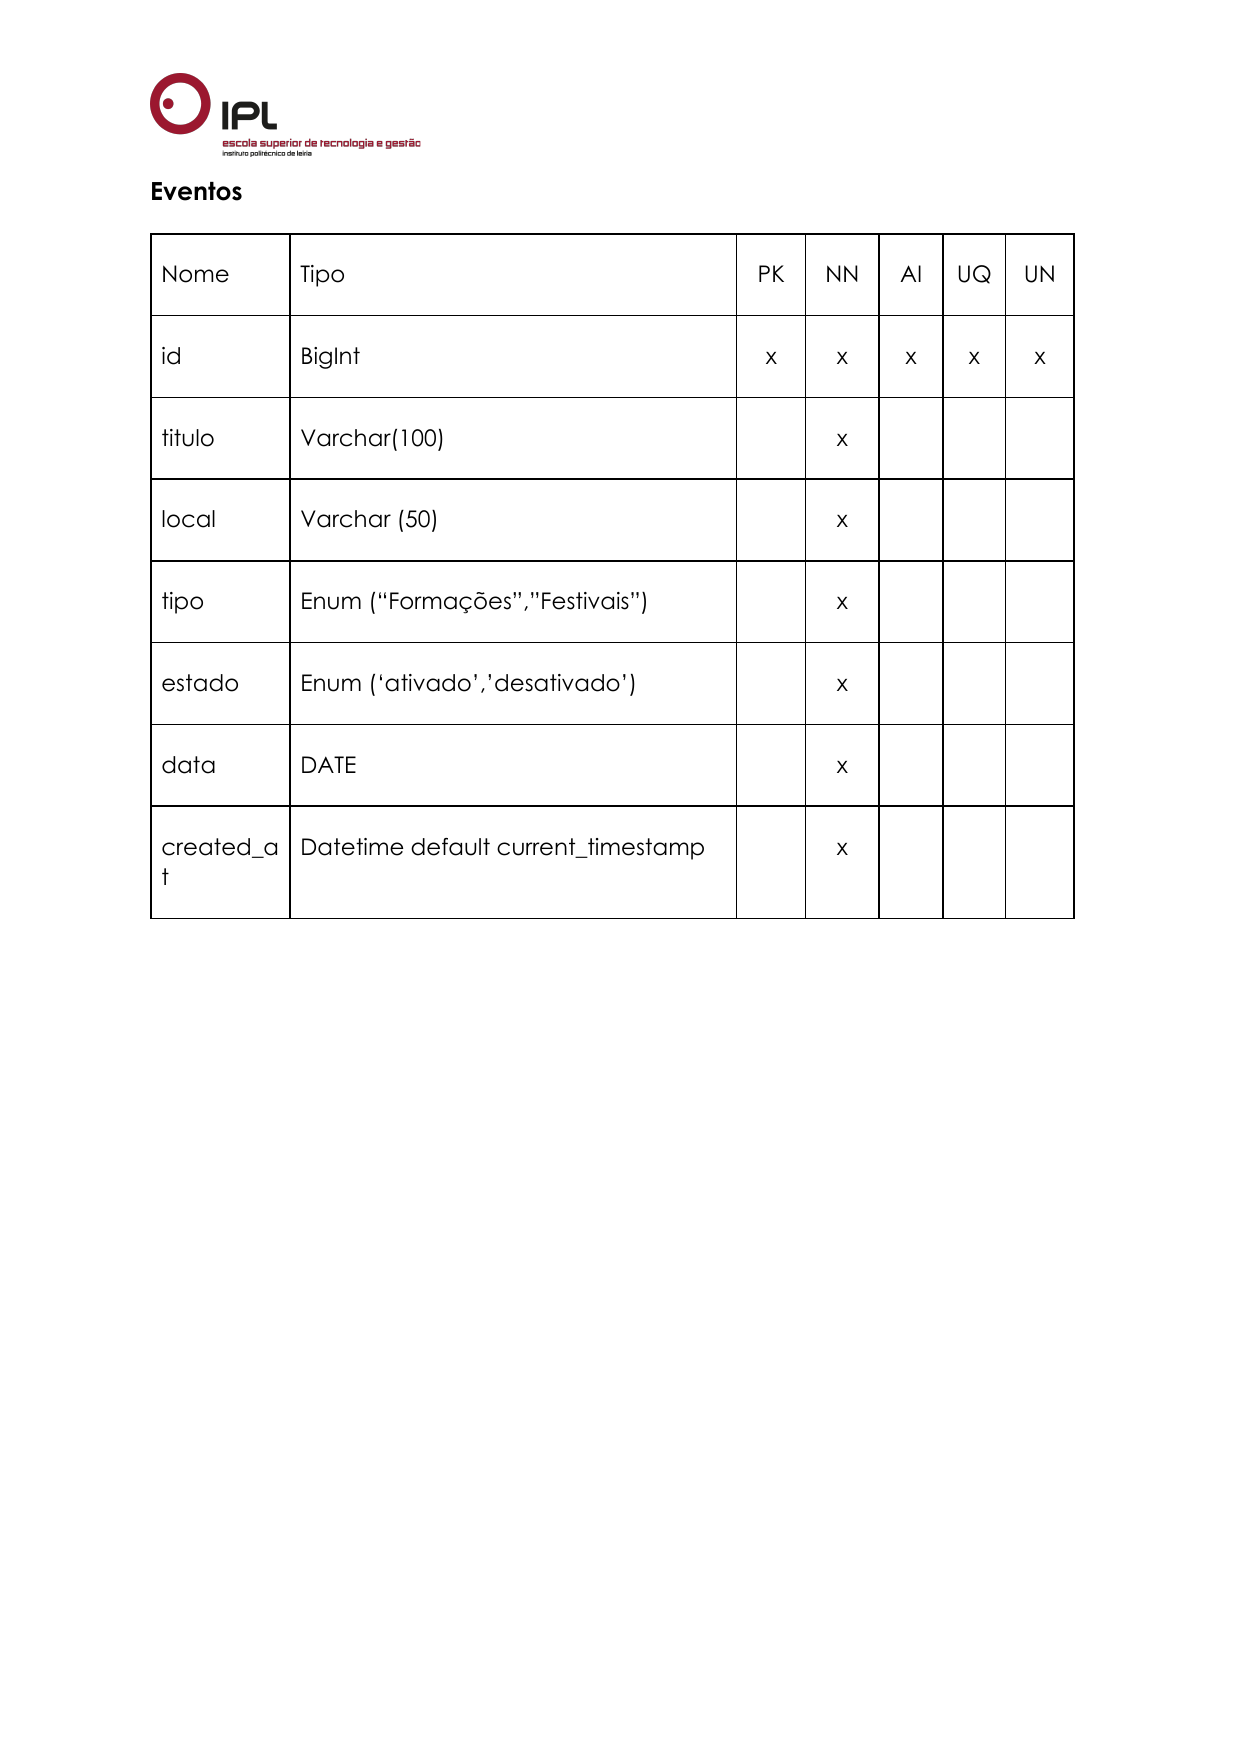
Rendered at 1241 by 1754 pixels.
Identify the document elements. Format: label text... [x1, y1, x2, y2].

table_cell [880, 398, 942, 478]
table_cell BigInt [291, 316, 736, 397]
table_cell id [152, 316, 289, 397]
picture [150, 73, 421, 157]
table_cell [737, 398, 805, 478]
table_header UN [1006, 235, 1073, 315]
table_cell x [944, 316, 1005, 397]
table_cell Varchar(100) [291, 398, 736, 478]
table_cell [1006, 807, 1073, 917]
table_cell [1006, 562, 1073, 642]
table_cell [944, 480, 1005, 560]
table_cell x [806, 562, 878, 642]
table_cell x [737, 316, 805, 397]
table_cell [944, 398, 1005, 478]
table_header NN [806, 235, 878, 315]
table_header Tipo [291, 235, 736, 315]
table_cell [737, 725, 805, 805]
table_header UQ [944, 235, 1005, 315]
table_cell [1006, 643, 1073, 724]
table_cell [944, 562, 1005, 642]
table_cell local [152, 480, 289, 560]
table_cell x [806, 725, 878, 805]
table_cell [880, 480, 942, 560]
table_cell [880, 807, 942, 917]
table_cell [1006, 398, 1073, 478]
table_cell Enum (‘ativado’,’desativado’) [291, 643, 736, 724]
table_cell DATE [291, 725, 736, 805]
table_cell [880, 562, 942, 642]
table_cell titulo [152, 398, 289, 478]
table_header AI [880, 235, 942, 315]
table_header Nome [152, 235, 289, 315]
table_cell Varchar (50) [291, 480, 736, 560]
table_cell x [806, 643, 878, 724]
table_cell x [806, 398, 878, 478]
table_cell [880, 643, 942, 724]
table_cell x [806, 480, 878, 560]
table_cell [737, 480, 805, 560]
table_cell estado [152, 643, 289, 724]
table_cell [737, 807, 805, 917]
table_cell [737, 643, 805, 724]
table_cell Datetime default current_timestamp [291, 807, 736, 917]
table_cell x [806, 807, 878, 917]
table_cell [944, 725, 1005, 805]
table_cell [880, 725, 942, 805]
table_cell x [1006, 316, 1073, 397]
table_cell [944, 807, 1005, 917]
table_cell [944, 643, 1005, 724]
table_cell created_at [152, 807, 289, 917]
table_cell [1006, 480, 1073, 560]
table_cell [1006, 725, 1073, 805]
table_header PK [737, 235, 805, 315]
text Eventos [150, 175, 1090, 206]
table_cell data [152, 725, 289, 805]
table_cell Enum (“Formações”,”Festivais”) [291, 562, 736, 642]
table_cell tipo [152, 562, 289, 642]
table_cell x [806, 316, 878, 397]
table_cell x [880, 316, 942, 397]
table_cell [737, 562, 805, 642]
